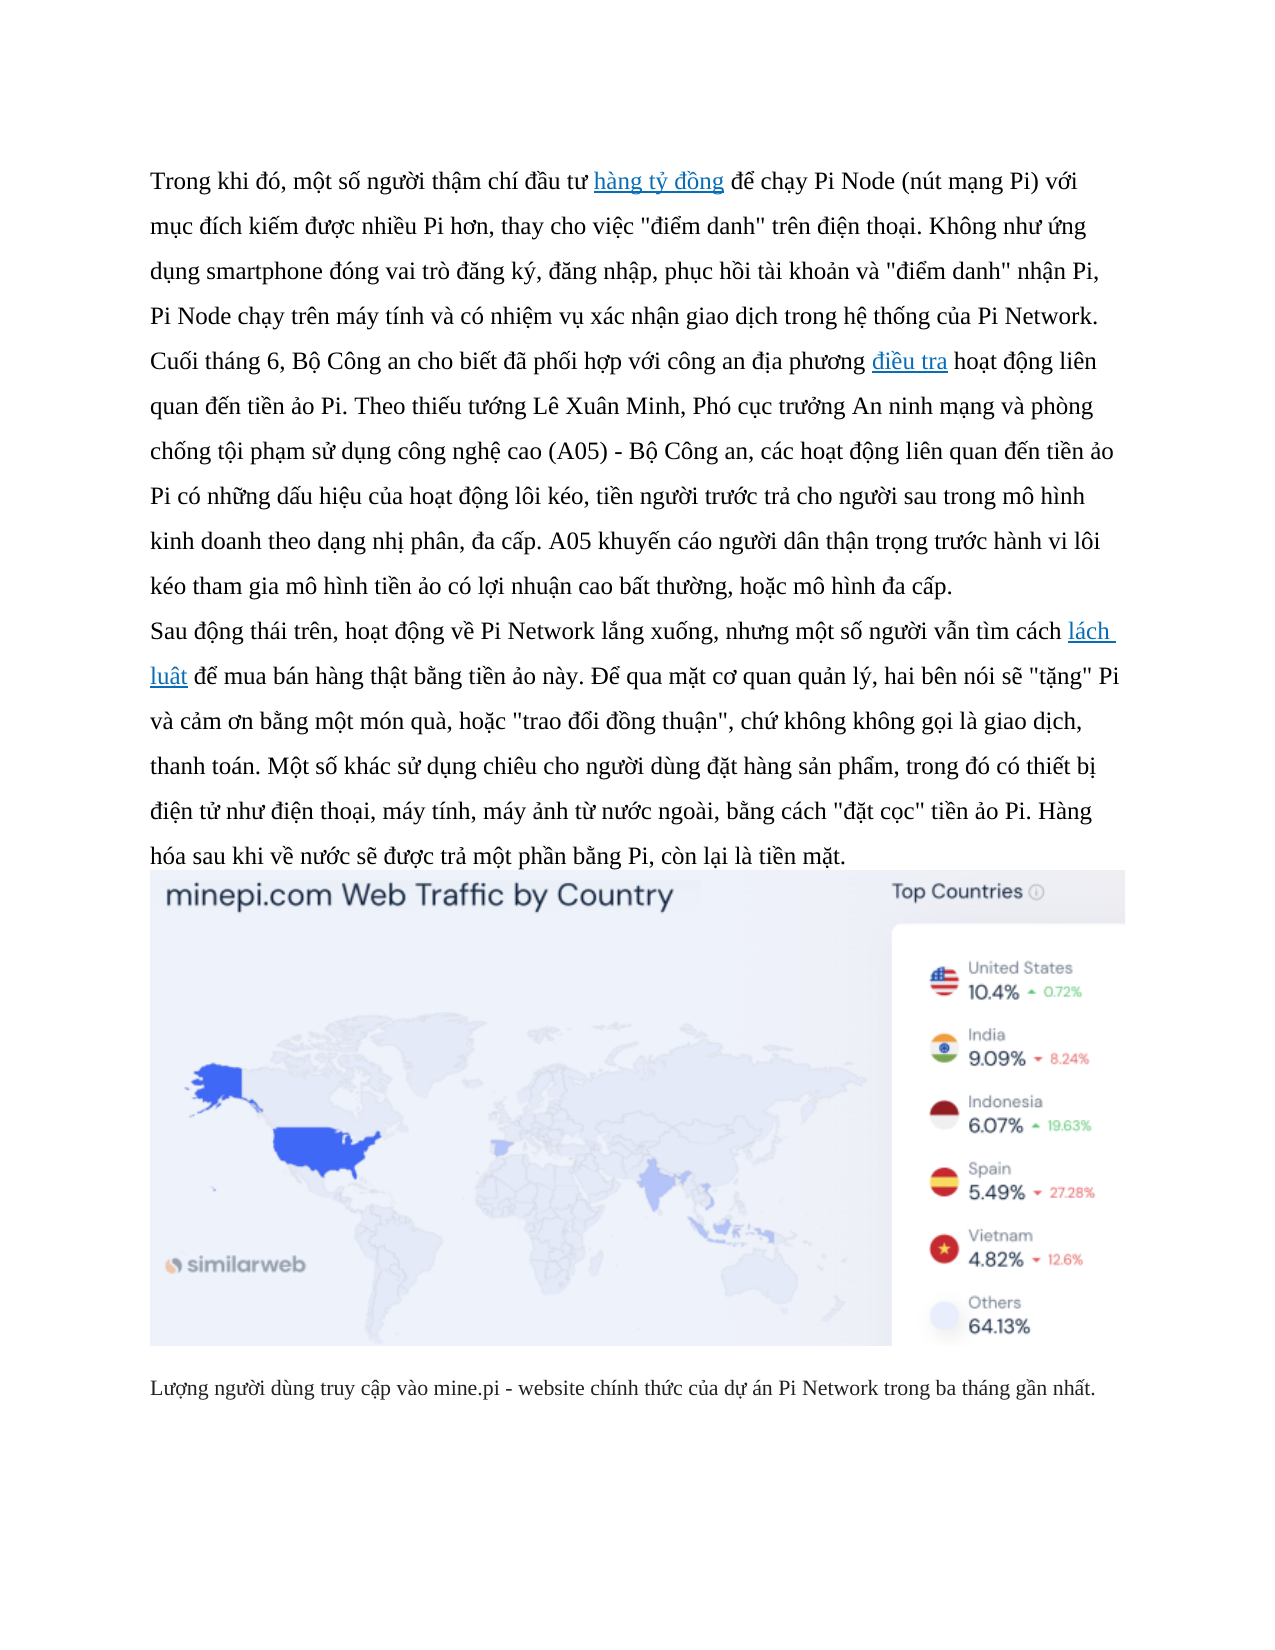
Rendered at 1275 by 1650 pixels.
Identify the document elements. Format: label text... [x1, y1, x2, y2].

text Trong khi đó, một số người thậm chí đầu tư hàng tỷ đồng để chạy Pi Node (nút mạng Pi) với mục đích kiếm được nhiều Pi hơn, thay cho việc "điểm danh" trên điện thoại. Không như ứng dụng smartphone đóng vai trò đăng ký, đăng nhập, phục hồi tài khoản và "điểm danh" nhận Pi, Pi Node chạy trên máy tính và có nhiệm vụ xác nhận giao dịch trong hệ thống của Pi Network. [150, 150, 1125, 330]
text Cuối tháng 6, Bộ Công an cho biết đã phối hợp với công an địa phương điều tra hoạt động liên quan đến tiền ảo Pi. Theo thiếu tướng Lê Xuân Minh, Phó cục trưởng An ninh mạng và phòng chống tội phạm sử dụng công nghệ cao (A05) - Bộ Công an, các hoạt động liên quan đến tiền ảo Pi có những dấu hiệu của hoạt động lôi kéo, tiền người trước trả cho người sau trong mô hình kinh doanh theo dạng nhị phân, đa cấp. A05 khuyến cáo người dân thận trọng trước hành vi lôi kéo tham gia mô hình tiền ảo có lợi nhuận cao bất thường, hoặc mô hình đa cấp. [150, 330, 1125, 600]
picture [150, 870, 1125, 1346]
text Sau động thái trên, hoạt động về Pi Network lắng xuống, nhưng một số người vẫn tìm cách lách luật để mua bán hàng thật bằng tiền ảo này. Để qua mặt cơ quan quản lý, hai bên nói sẽ "tặng" Pi và cảm ơn bằng một món quà, hoặc "trao đổi đồng thuận", chứ không không gọi là giao dịch, thanh toán. Một số khác sử dụng chiêu cho người dùng đặt hàng sản phẩm, trong đó có thiết bị điện tử như điện thoại, máy tính, máy ảnh từ nước ngoài, bằng cách "đặt cọc" tiền ảo Pi. Hàng hóa sau khi về nước sẽ được trả một phần bằng Pi, còn lại là tiền mặt. [150, 600, 1125, 870]
text Lượng người dùng truy cập vào mine.pi - website chính thức của dự án Pi Network trong ba tháng gần nhất. [150, 1365, 1125, 1400]
